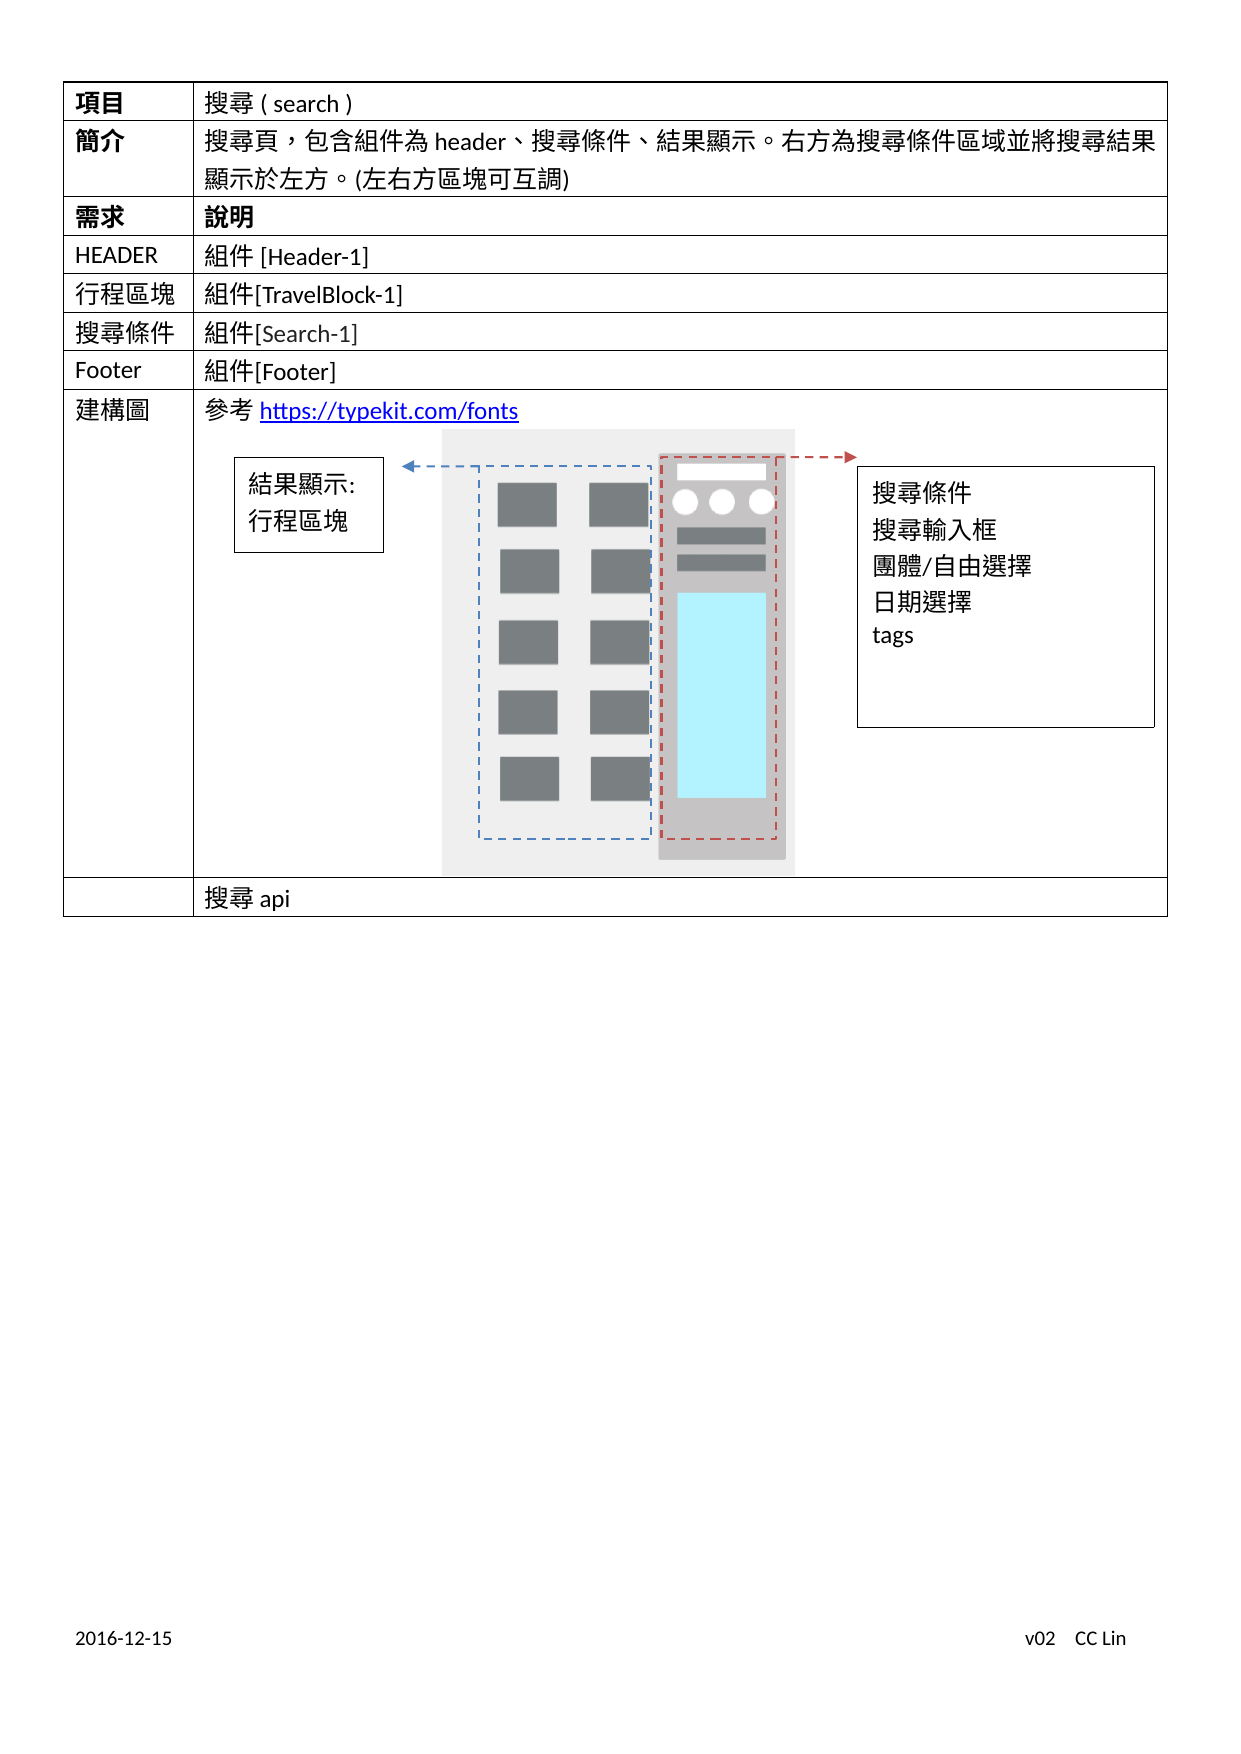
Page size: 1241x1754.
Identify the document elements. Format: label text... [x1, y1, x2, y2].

table_cell 簡介 [64, 121, 193, 196]
table_cell 組件 [Header-1] [194, 236, 1167, 273]
table_cell 行程區塊 [64, 274, 193, 312]
table_cell 搜尋頁，包含組件為header、搜尋條件、結果顯示。右方為搜尋條件區域並將搜尋結果顯示於左方。(左右方區塊可互調) [194, 121, 1167, 196]
table_cell Footer [64, 351, 193, 389]
table_cell 建構圖 [64, 390, 193, 877]
picture [441, 429, 796, 876]
table_header 搜尋 ( search ) [194, 83, 1167, 120]
table_cell 組件[Footer] [194, 351, 1167, 389]
table_cell 組件[TravelBlock-1] [194, 274, 1167, 312]
table_cell HEADER [64, 236, 193, 273]
table_cell 參考https://typekit.com/fonts [194, 390, 1167, 877]
table_cell 搜尋條件 [64, 313, 193, 350]
table_header 項目 [64, 83, 193, 120]
table_cell 說明 [194, 197, 1167, 234]
table_cell [64, 878, 193, 916]
table_cell 搜尋api [194, 878, 1167, 916]
table_cell 組件[Search-1] [194, 313, 1167, 350]
table_cell 需求 [64, 197, 193, 234]
